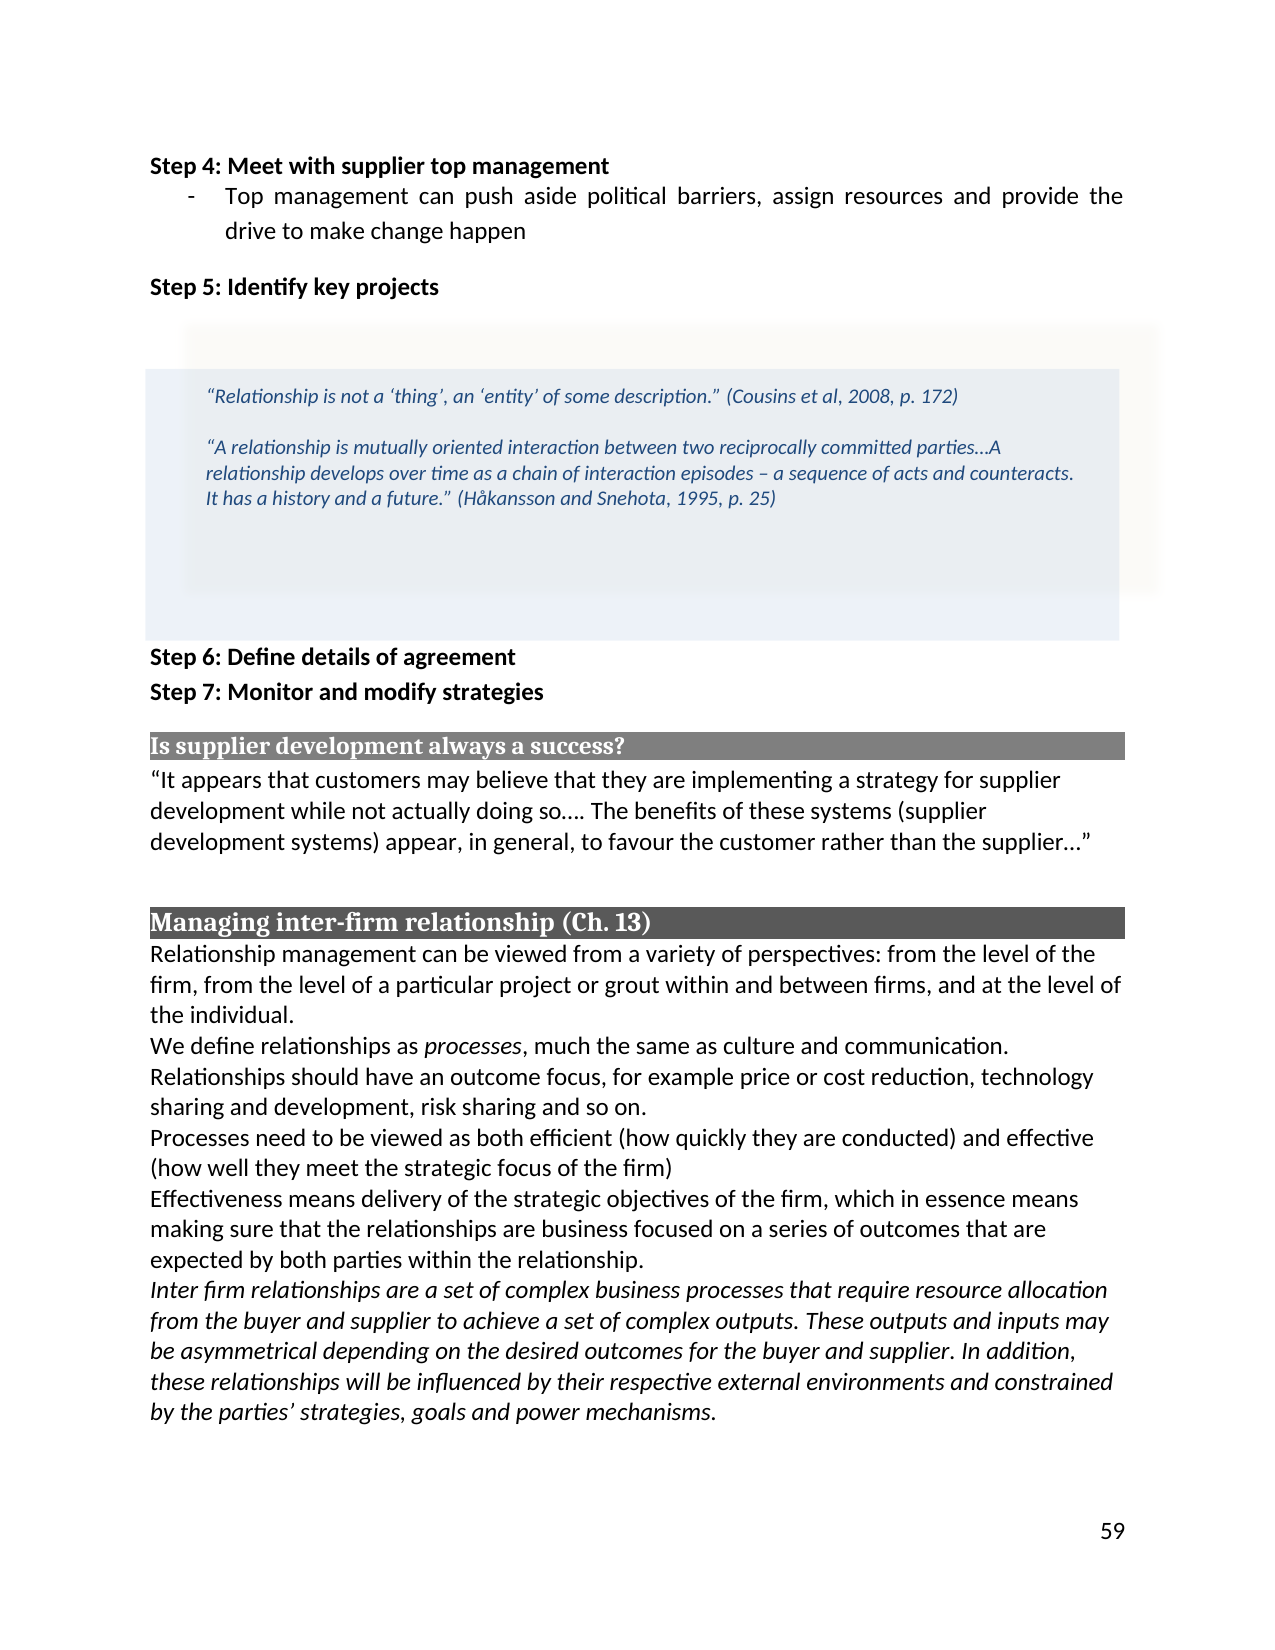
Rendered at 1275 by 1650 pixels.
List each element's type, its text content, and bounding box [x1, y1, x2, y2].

list Top management can push aside political barriers, assign resources and provide the drive to make change happen [187, 181, 1125, 246]
subtitle Managing inter-firm relationship (Ch. 13) [150, 907, 1125, 939]
text “It appears that customers may believe that they are implementing a strategy for supplier development while not actually doing so…. The benefits of these systems (supplier development systems) appear, in general, to favour the customer rather than the supplier…” [150, 764, 1125, 856]
text Relationships should have an outcome focus, for example price or cost reduction, technology sharing and development, risk sharing and so on. [150, 1061, 1125, 1122]
subtitle Is supplier development always a success? [150, 732, 1125, 760]
text Step 5: Identify key projects Step 6: Define details of agreement Step 7: Monitor and modify strategies [150, 271, 1125, 368]
list Not only do business transactions often stretch over a long time period, but also business is often contracted repeatedly between two companies for years in a row. [192, 332, 1125, 585]
text Inter firm relationships are a set of complex business processes that require resource allocation from the buyer and supplier to achieve a set of complex outputs. These outputs and inputs may be asymmetrical depending on the desired outcomes for the buyer and supplier. In addition, these relationships will be influenced by their respective external environments and constrained by the parties’ strategies, goals and power mechanisms. [150, 1274, 1125, 1427]
text We define relationships as processes, much the same as culture and communication. [150, 1030, 1125, 1061]
text Effectiveness means delivery of the strategic objectives of the firm, which in essence means making sure that the relationships are business focused on a series of outcomes that are expected by both parties within the relationship. [150, 1183, 1125, 1274]
text Relationship management can be viewed from a variety of perspectives: from the level of the firm, from the level of a particular project or grout within and between firms, and at the level of the individual. [150, 939, 1125, 1030]
text Step 4: Meet with supplier top management [150, 150, 1125, 181]
text Processes need to be viewed as both efficient (how quickly they are conducted) and effective (how well they meet the strategic focus of the firm) [150, 1122, 1125, 1183]
text Step 5: Identify key projects Step 6: Define details of agreement Step 7: Monitor and modify strategies [150, 590, 1125, 706]
